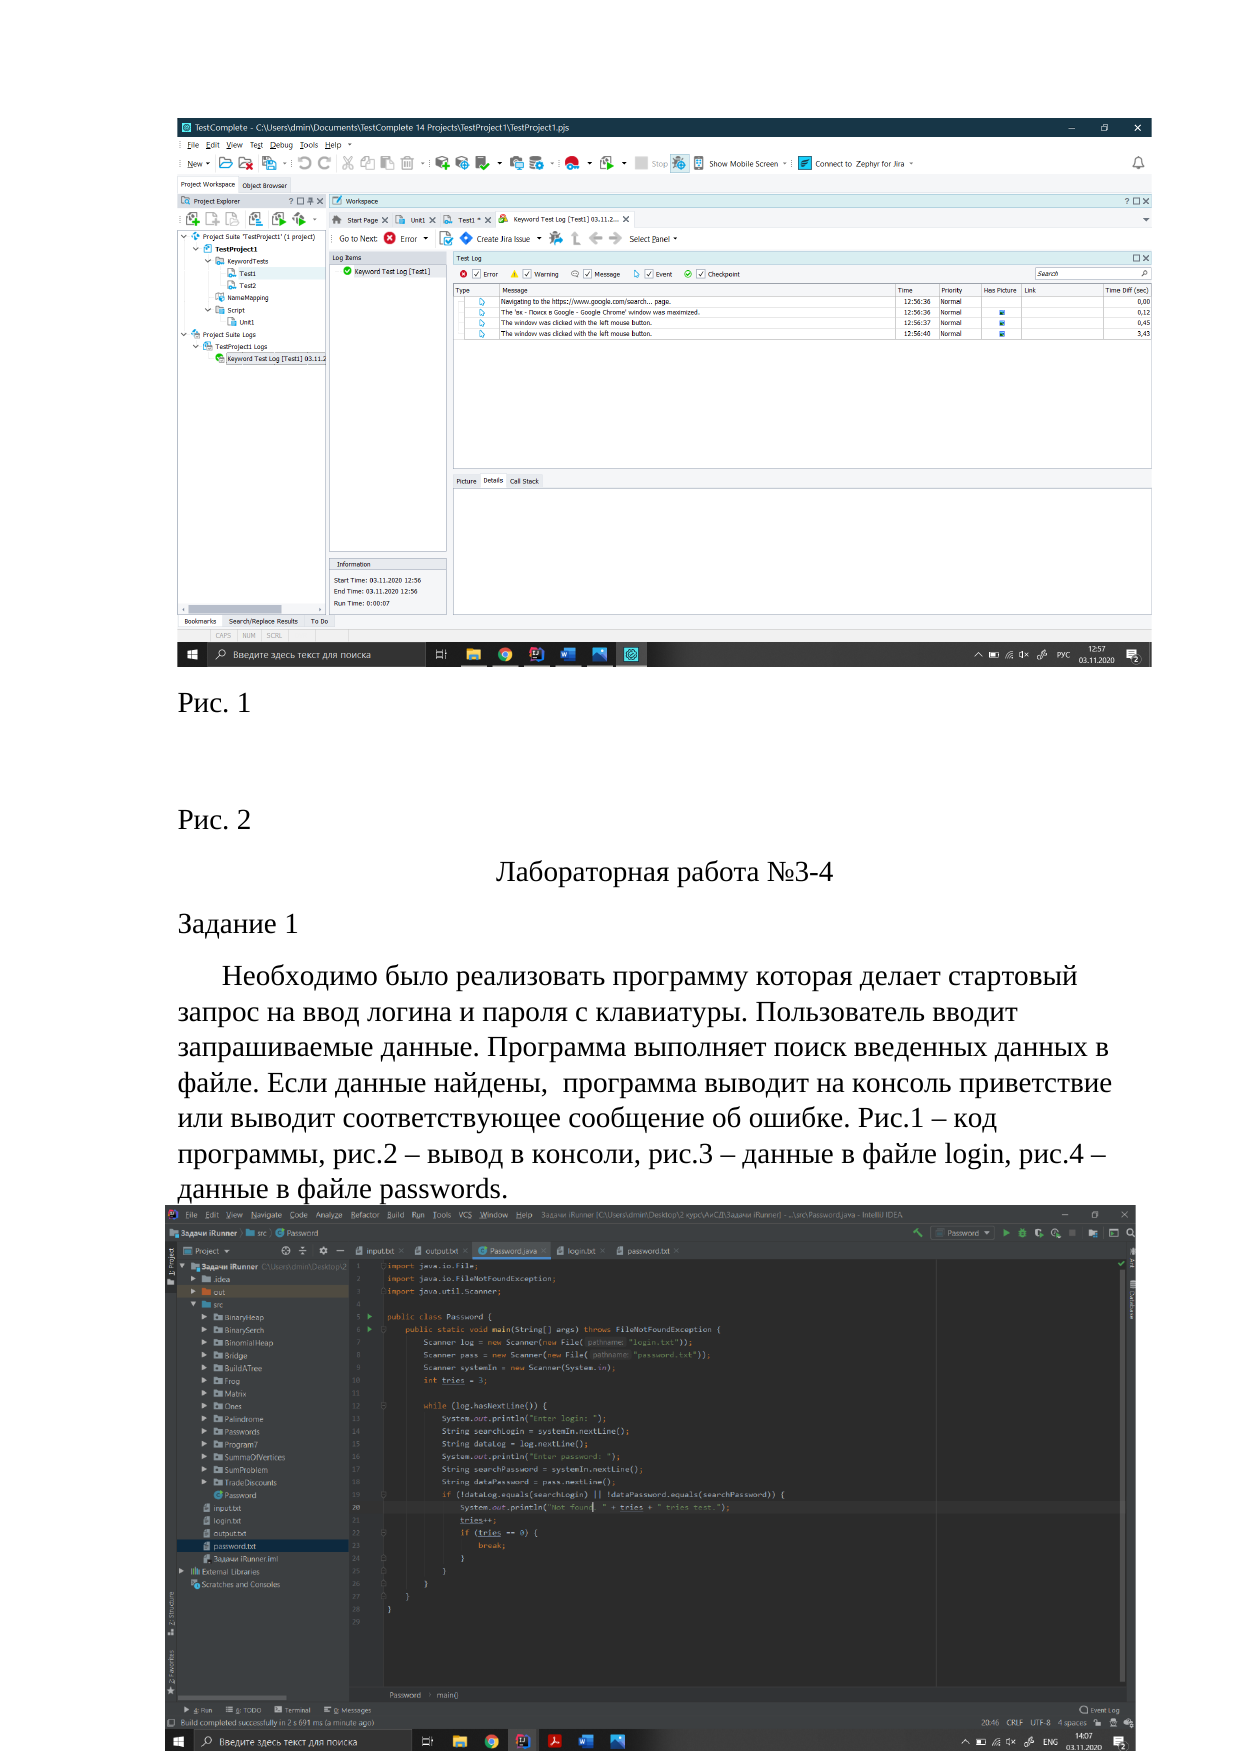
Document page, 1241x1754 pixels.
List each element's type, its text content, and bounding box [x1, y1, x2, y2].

picture [163, 1205, 1135, 1749]
text Необходимо было реализовать программу которая делает стартовый запрос на ввод логина и пароля с клавиатуры. Пользователь вводит запрашиваемые данные. Программа выполняет поиск введенных данных в файле. Если данные найдены, программа выводит на консоль приветствие или выводит соответствующее сообщение об ошибке. Рис.1 – код программы, рис.2 – вывод в консоли, рис.3 – данные в файле login, рис.4 – данные в файле passwords. [177, 958, 1152, 1205]
text Рис. 2 [177, 802, 1152, 835]
text Лабораторная работа №3-4 [177, 854, 1152, 887]
text Рис. 1 [177, 685, 1152, 718]
picture [177, 118, 1152, 667]
text Задание 1 [177, 906, 1152, 940]
